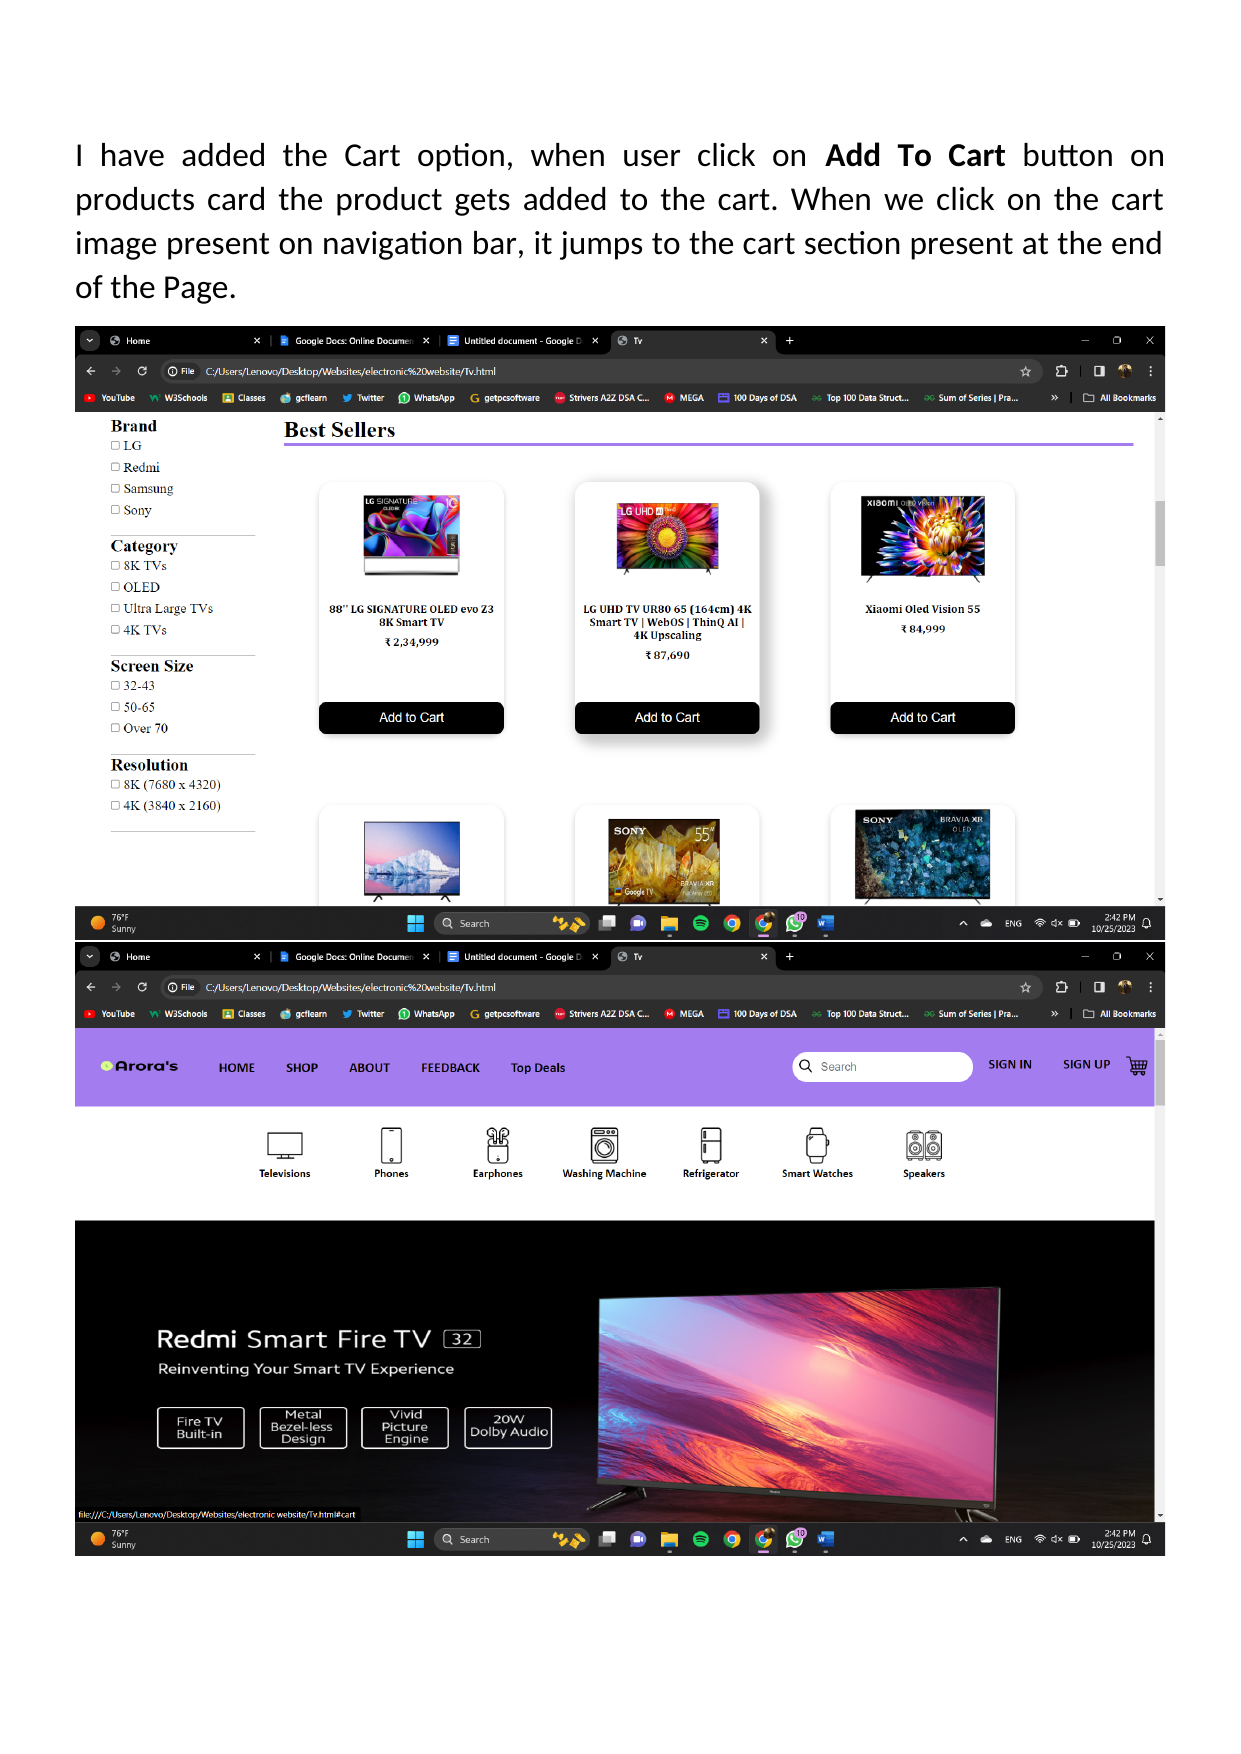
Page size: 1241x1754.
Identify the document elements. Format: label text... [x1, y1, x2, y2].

text I have added the Cart option, when user click on Add To Cart button on products card the product gets added to the cart. When we click on the cart image present on navigation bar, it jumps to the cart section present at the end of the Page. [75, 134, 1165, 307]
picture [75, 326, 1166, 940]
picture [75, 942, 1166, 1556]
